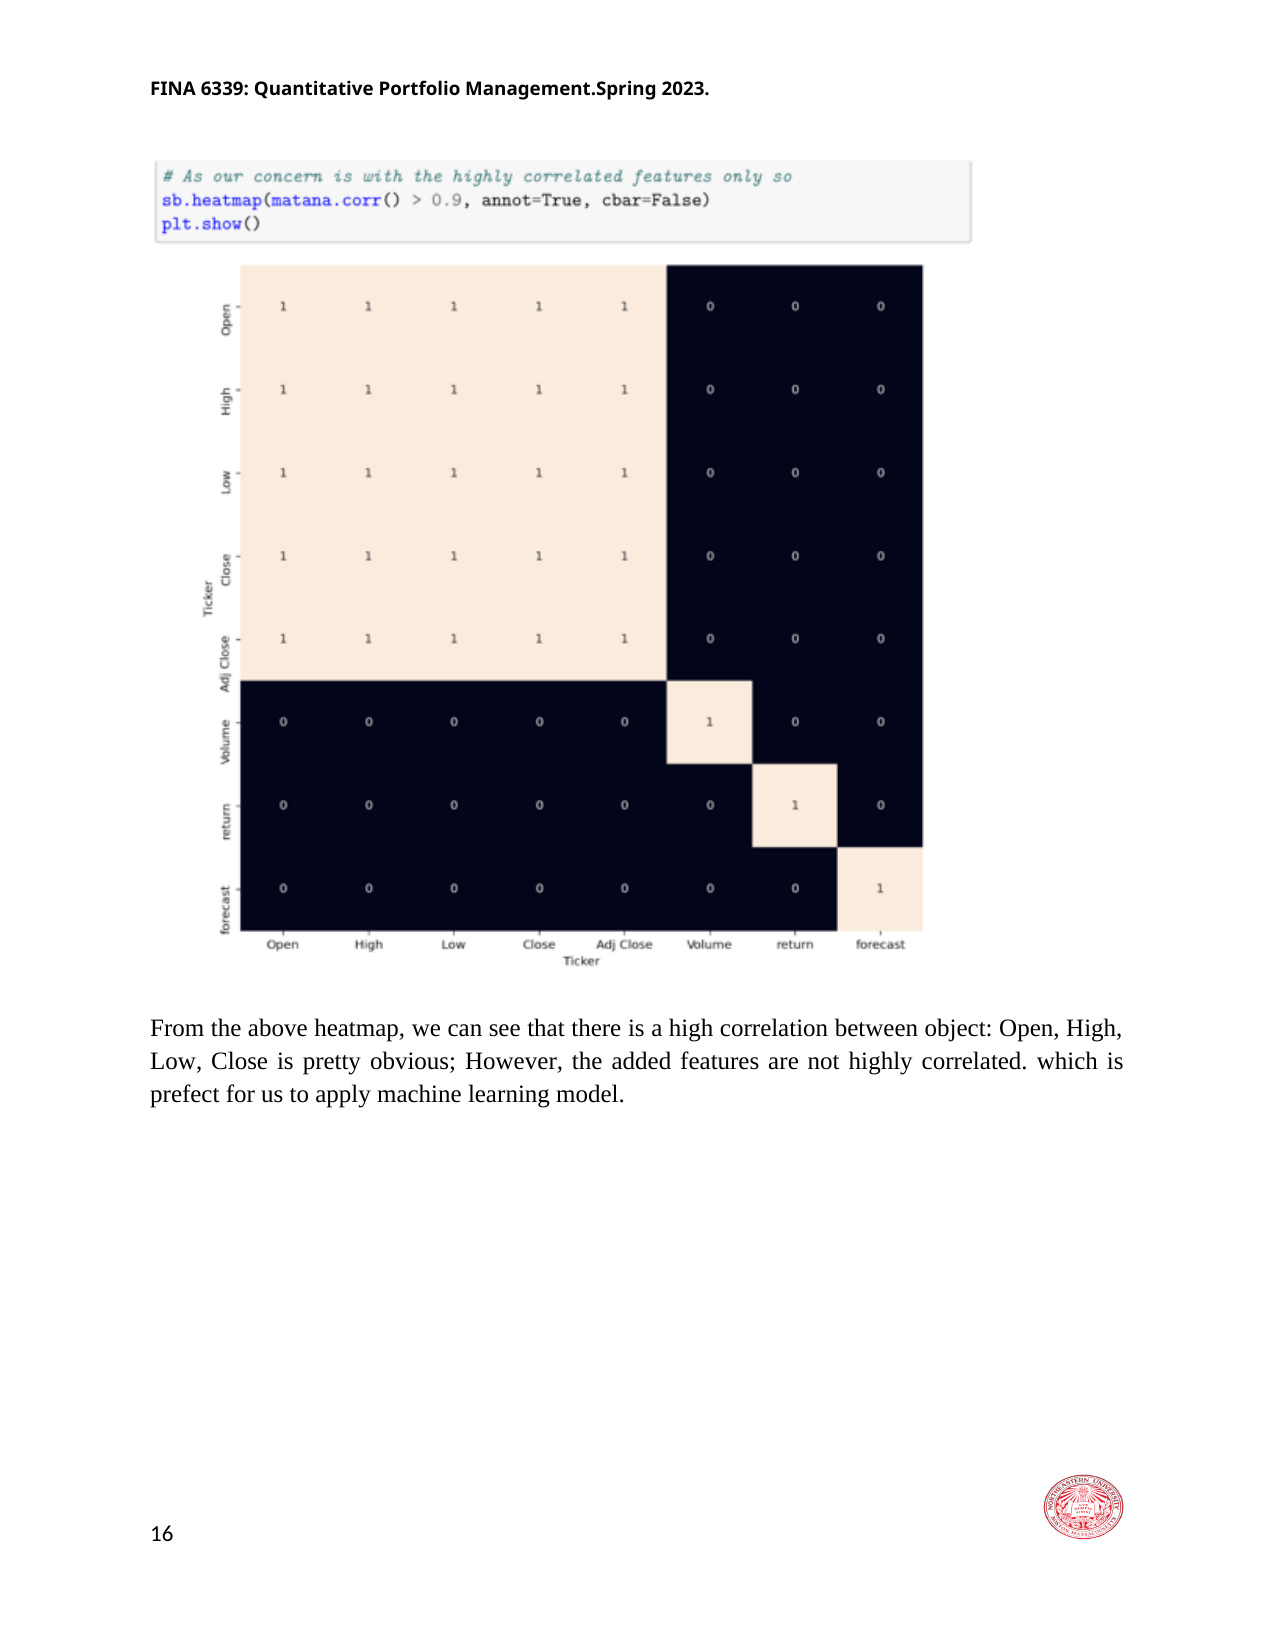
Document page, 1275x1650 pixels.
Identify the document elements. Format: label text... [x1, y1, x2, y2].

text From the above heatmap, we can see that there is a high correlation between object: Open, High, Low, Close is pretty obvious; However, the added features are not highly correlated. which is prefect for us to apply machine learning model. [150, 1013, 1125, 1108]
picture [1041, 1472, 1125, 1542]
picture [150, 150, 1021, 993]
